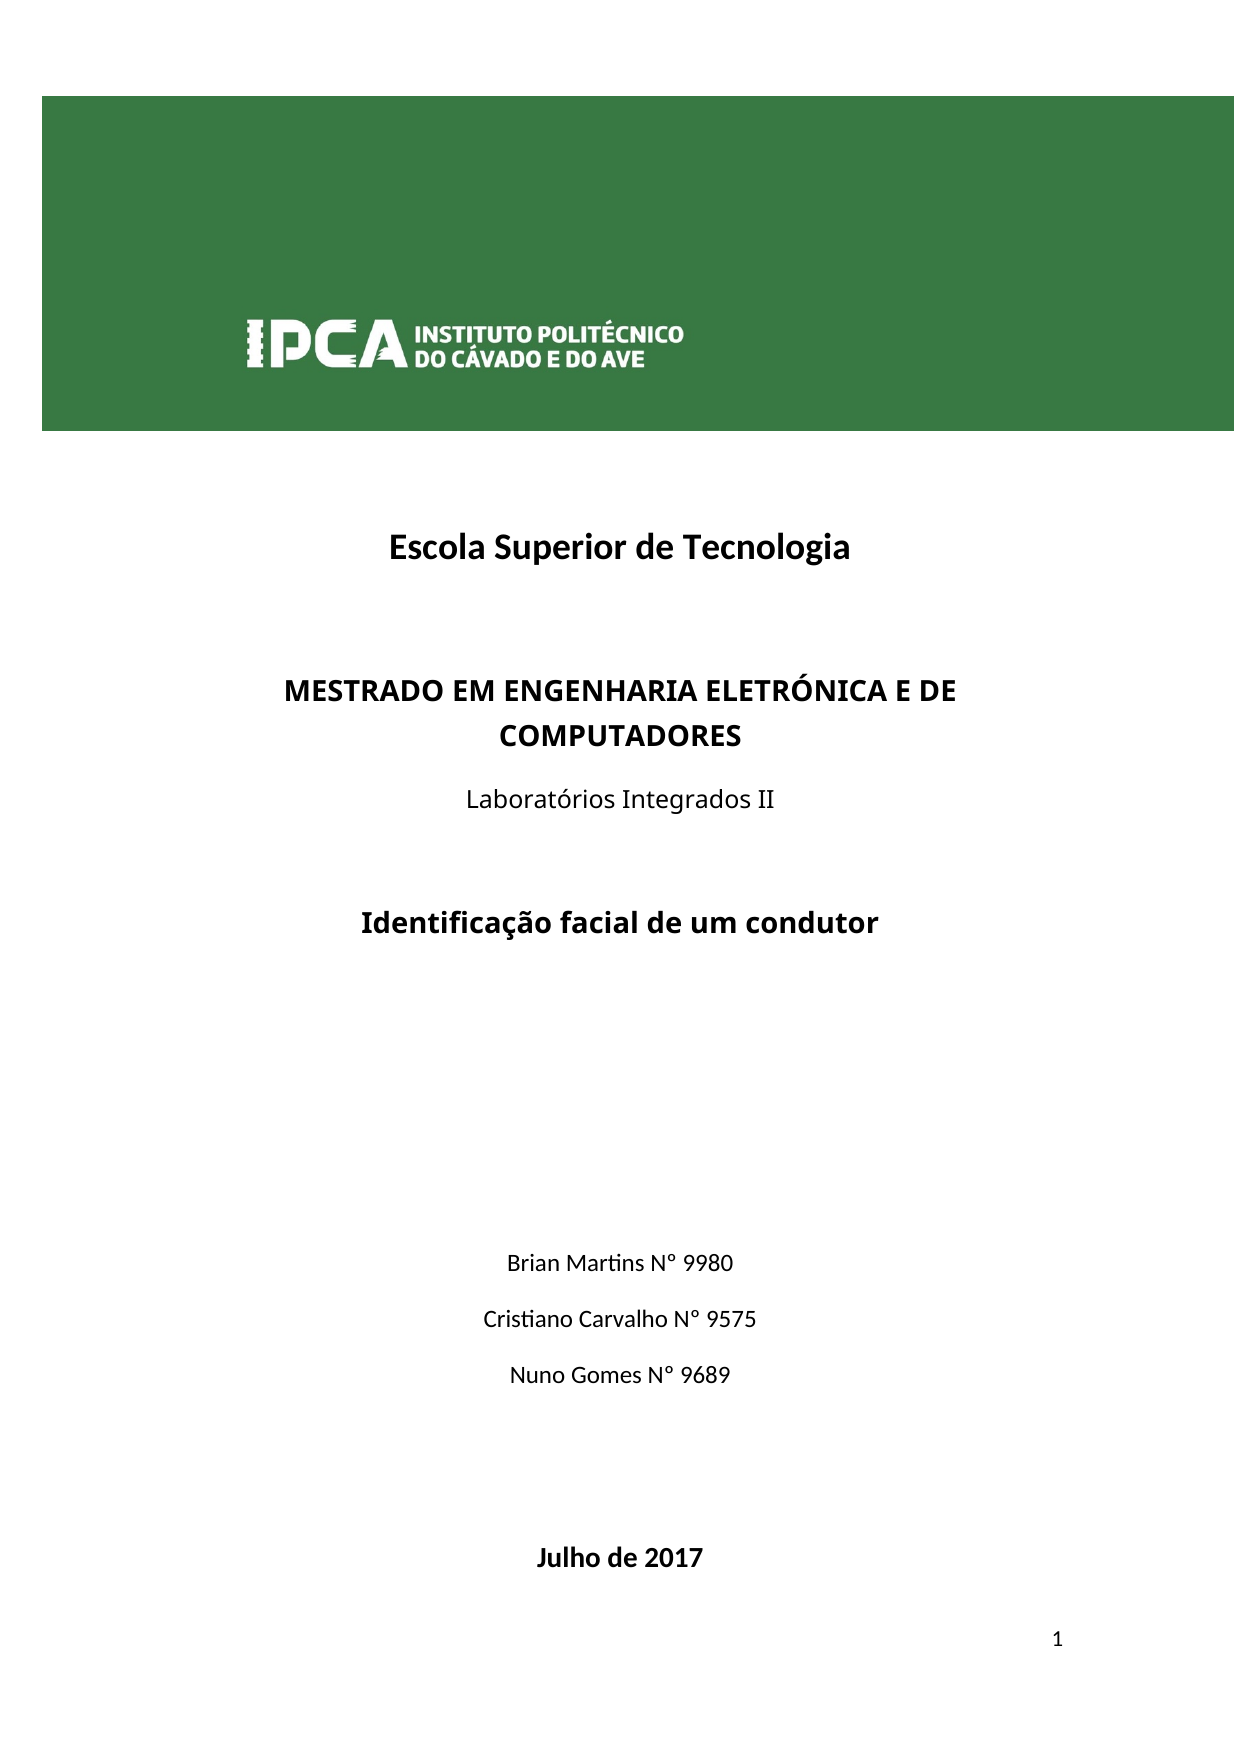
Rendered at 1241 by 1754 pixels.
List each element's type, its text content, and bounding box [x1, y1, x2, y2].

text Julho de 2017 [177, 1539, 1063, 1574]
picture [42, 73, 1234, 431]
text Identificação facial de um condutor [177, 902, 1063, 942]
text Laboratórios Integrados II [177, 782, 1063, 816]
text Cristiano Carvalho Nº 9575 [177, 1303, 1063, 1334]
text MESTRADO EM ENGENHARIA ELETRÓNICA E DE COMPUTADORES [177, 670, 1063, 755]
text Escola Superior de Tecnologia [177, 523, 1063, 569]
text Nuno Gomes Nº 9689 [177, 1359, 1063, 1390]
text Brian Martins Nº 9980 [177, 1248, 1063, 1278]
